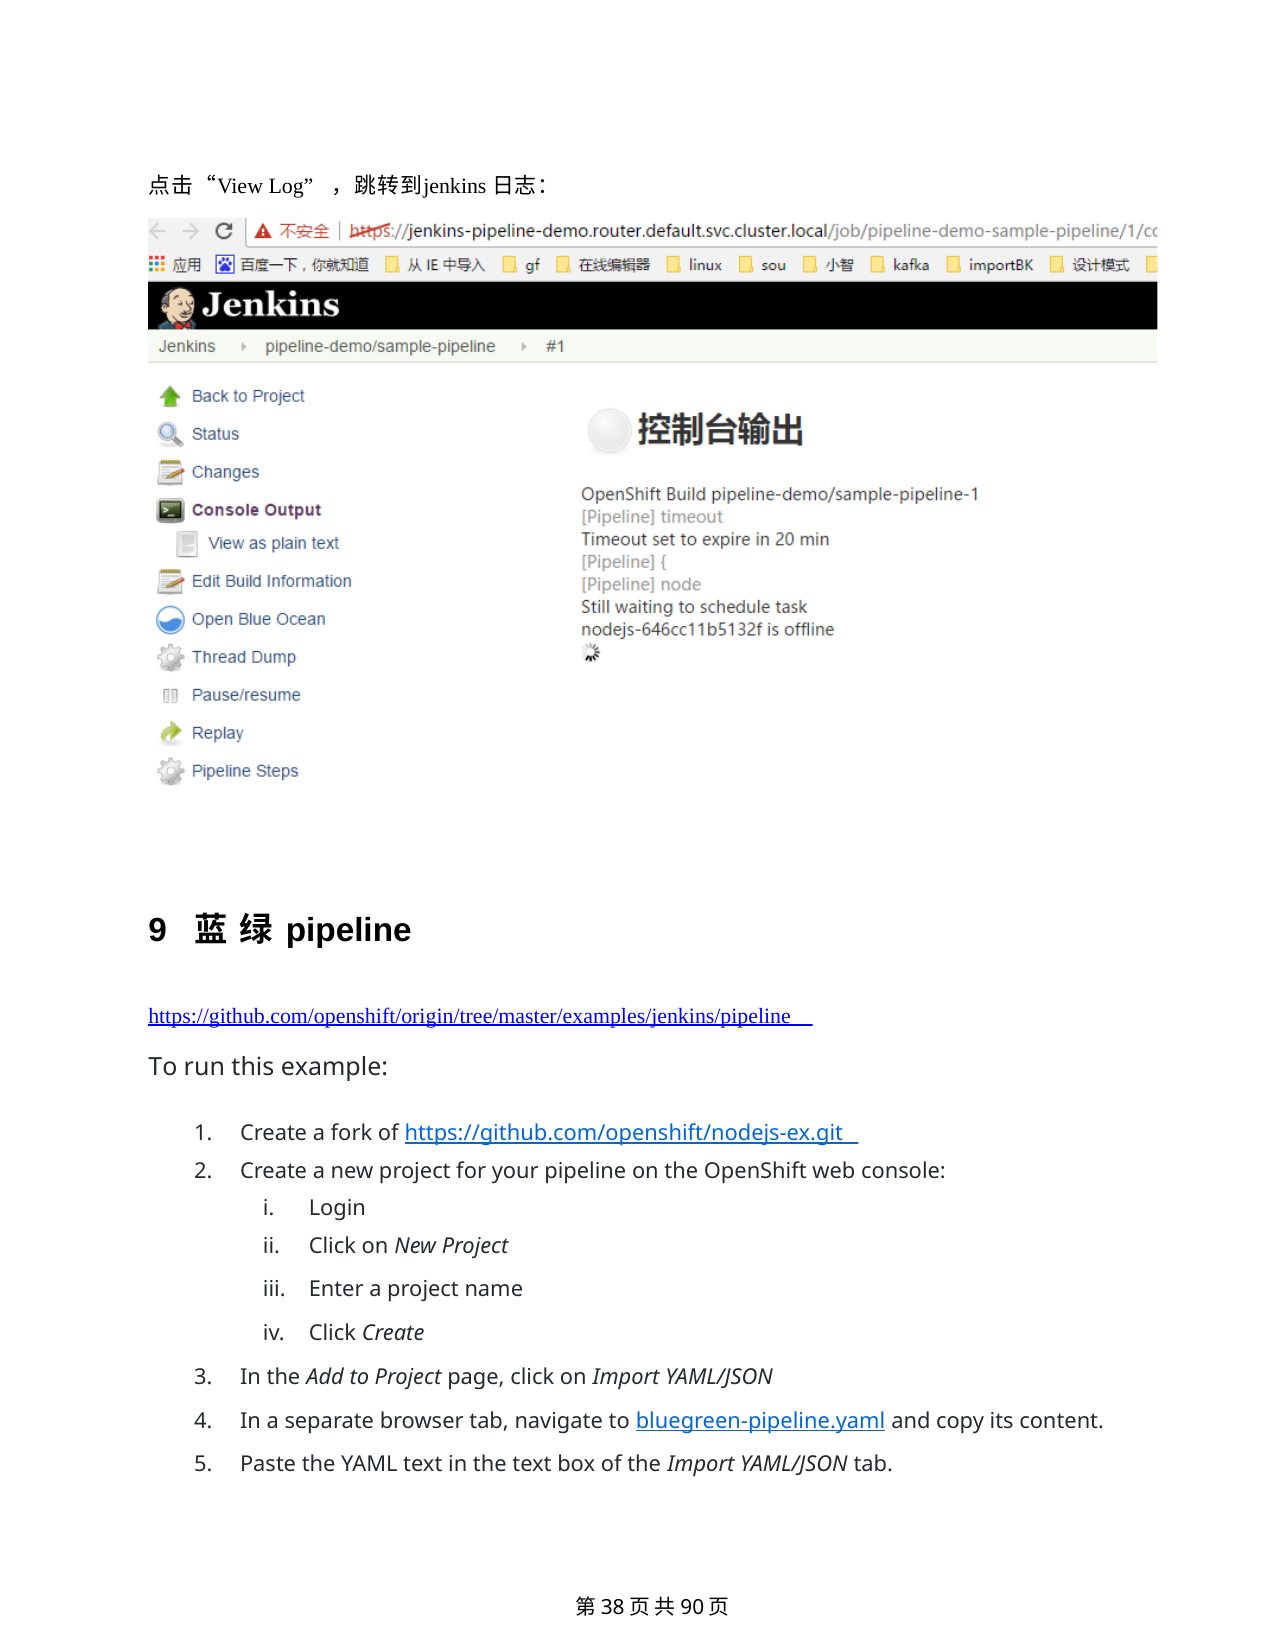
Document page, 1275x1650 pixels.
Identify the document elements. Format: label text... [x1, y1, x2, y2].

list Enter a project name [261, 1269, 1156, 1307]
list Create a fork of https://github.com/openshift/nodejs-ex.git [186, 1113, 1156, 1151]
picture [148, 218, 1158, 791]
list Click on New Project [261, 1226, 1156, 1263]
list In the Add to Project page, click on Import YAML/JSON [186, 1357, 1156, 1394]
text https://github.com/openshift/origin/tree/master/examples/jenkins/pipeline [148, 997, 1156, 1034]
list Click Create [261, 1313, 1156, 1351]
subtitle 蓝绿pipeline [148, 889, 1156, 964]
list In a separate browser tab, navigate to bluegreen-pipeline.yaml and copy its content. [186, 1401, 1156, 1438]
list Paste the YAML text in the text box of the Import YAML/JSON tab. [186, 1444, 1156, 1482]
text To run this example: [148, 1047, 1156, 1084]
text 点击“View Log”，跳转到jenkins日志： [148, 165, 1156, 202]
list Create a new project for your pipeline on the OpenShift web console: [186, 1151, 1156, 1188]
list Login [261, 1188, 1156, 1226]
